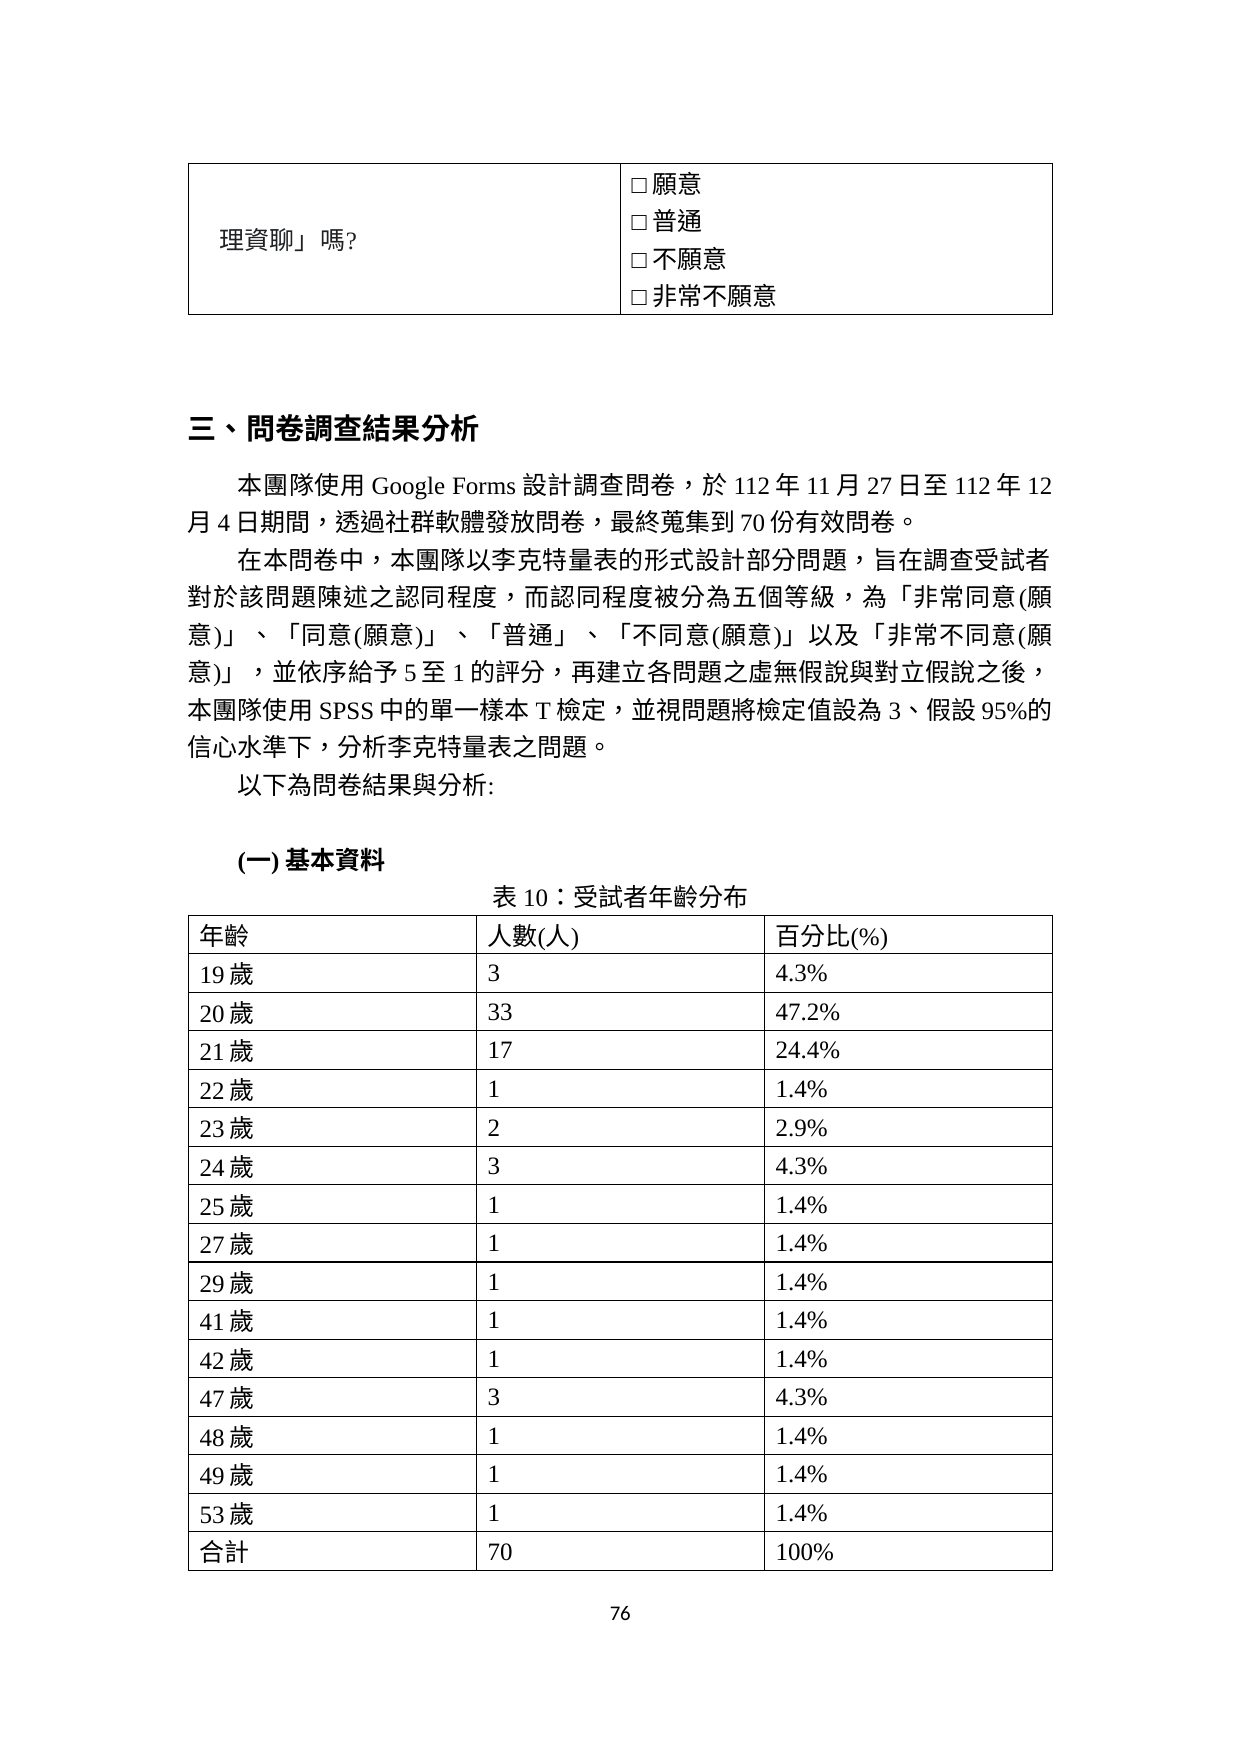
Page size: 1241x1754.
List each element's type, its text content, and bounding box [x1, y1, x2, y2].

table_cell 1 [477, 1185, 764, 1223]
text 在本問卷中，本團隊以李克特量表的形式設計部分問題，旨在調查受試者對於該問題陳述之認同程度，而認同程度被分為五個等級，為「非常同意(願意)」、「同意(願意)」、「普通」、「不同意(願意)」以及「非常不同意(願意)」，並依序給予5至1的評分，再建立各問題之虛無假說與對立假說之後，本團隊使用SPSS中的單一樣本T檢定，並視問題將檢定值設為3、假設95%的信心水準下，分析李克特量表之問題。 [187, 539, 1053, 764]
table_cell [621, 164, 1052, 313]
text 三、問卷調查結果分析 [187, 389, 1053, 464]
table_cell 4.3% [765, 954, 1052, 992]
table_cell 70 [477, 1532, 764, 1570]
table_header 人數(人) [477, 916, 764, 953]
table_cell 1 [477, 1494, 764, 1531]
table_cell 47歲 [189, 1378, 476, 1416]
table_header 年齡 [189, 916, 476, 953]
table_cell 4.3% [765, 1147, 1052, 1184]
table_cell 1 [477, 1301, 764, 1338]
table_cell 1 [477, 1070, 764, 1107]
table_cell 24.4% [765, 1031, 1052, 1069]
table_cell 100% [765, 1532, 1052, 1570]
table_cell 22歲 [189, 1070, 476, 1107]
table_cell 27歲 [189, 1224, 476, 1261]
table_cell 1.4% [765, 1340, 1052, 1377]
table_cell 2 [477, 1108, 764, 1146]
text 以下為問卷結果與分析: [187, 764, 1053, 802]
table_cell 1.4% [765, 1070, 1052, 1107]
table_cell 3 [477, 1378, 764, 1416]
table_cell 1.4% [765, 1224, 1052, 1261]
table_cell 33 [477, 993, 764, 1030]
table_cell 4.3% [765, 1378, 1052, 1416]
table_cell 合計 [189, 1532, 476, 1570]
table_cell 29歲 [189, 1263, 476, 1300]
table_cell 1.4% [765, 1263, 1052, 1300]
table_cell 3 [477, 1147, 764, 1184]
table_cell 49歲 [189, 1455, 476, 1493]
table_cell 1 [477, 1417, 764, 1454]
table_cell 1 [477, 1224, 764, 1261]
table_cell 17 [477, 1031, 764, 1069]
table_cell 24歲 [189, 1147, 476, 1184]
table_cell 1.4% [765, 1494, 1052, 1531]
table_cell 1.4% [765, 1455, 1052, 1493]
table_cell 21歲 [189, 1031, 476, 1069]
table_cell 53歲 [189, 1494, 476, 1531]
table_cell 41歲 [189, 1301, 476, 1338]
table_header 百分比(%) [765, 916, 1052, 953]
table_cell 1.4% [765, 1301, 1052, 1338]
table_cell 1 [477, 1263, 764, 1300]
table_cell 20歲 [189, 993, 476, 1030]
table_cell 23歲 [189, 1108, 476, 1146]
text (一) 基本資料 [187, 839, 1053, 877]
text 本團隊使用Google Forms設計調查問卷，於112年11月27日至112年12月4日期間，透過社群軟體發放問卷，最終蒐集到70份有效問卷。 [187, 464, 1053, 539]
table_cell 3 [477, 954, 764, 992]
table_cell 25歲 [189, 1185, 476, 1223]
text 表 10：受試者年齡分布 [187, 877, 1053, 914]
table_cell 1.4% [765, 1185, 1052, 1223]
table_cell 1.4% [765, 1417, 1052, 1454]
table_cell 19歲 [189, 954, 476, 992]
table_cell 48歲 [189, 1417, 476, 1454]
table_cell 1 [477, 1340, 764, 1377]
table_cell 47.2% [765, 993, 1052, 1030]
table_cell 2.9% [765, 1108, 1052, 1146]
table_cell 1 [477, 1455, 764, 1493]
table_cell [189, 164, 620, 313]
table_cell 42歲 [189, 1340, 476, 1377]
